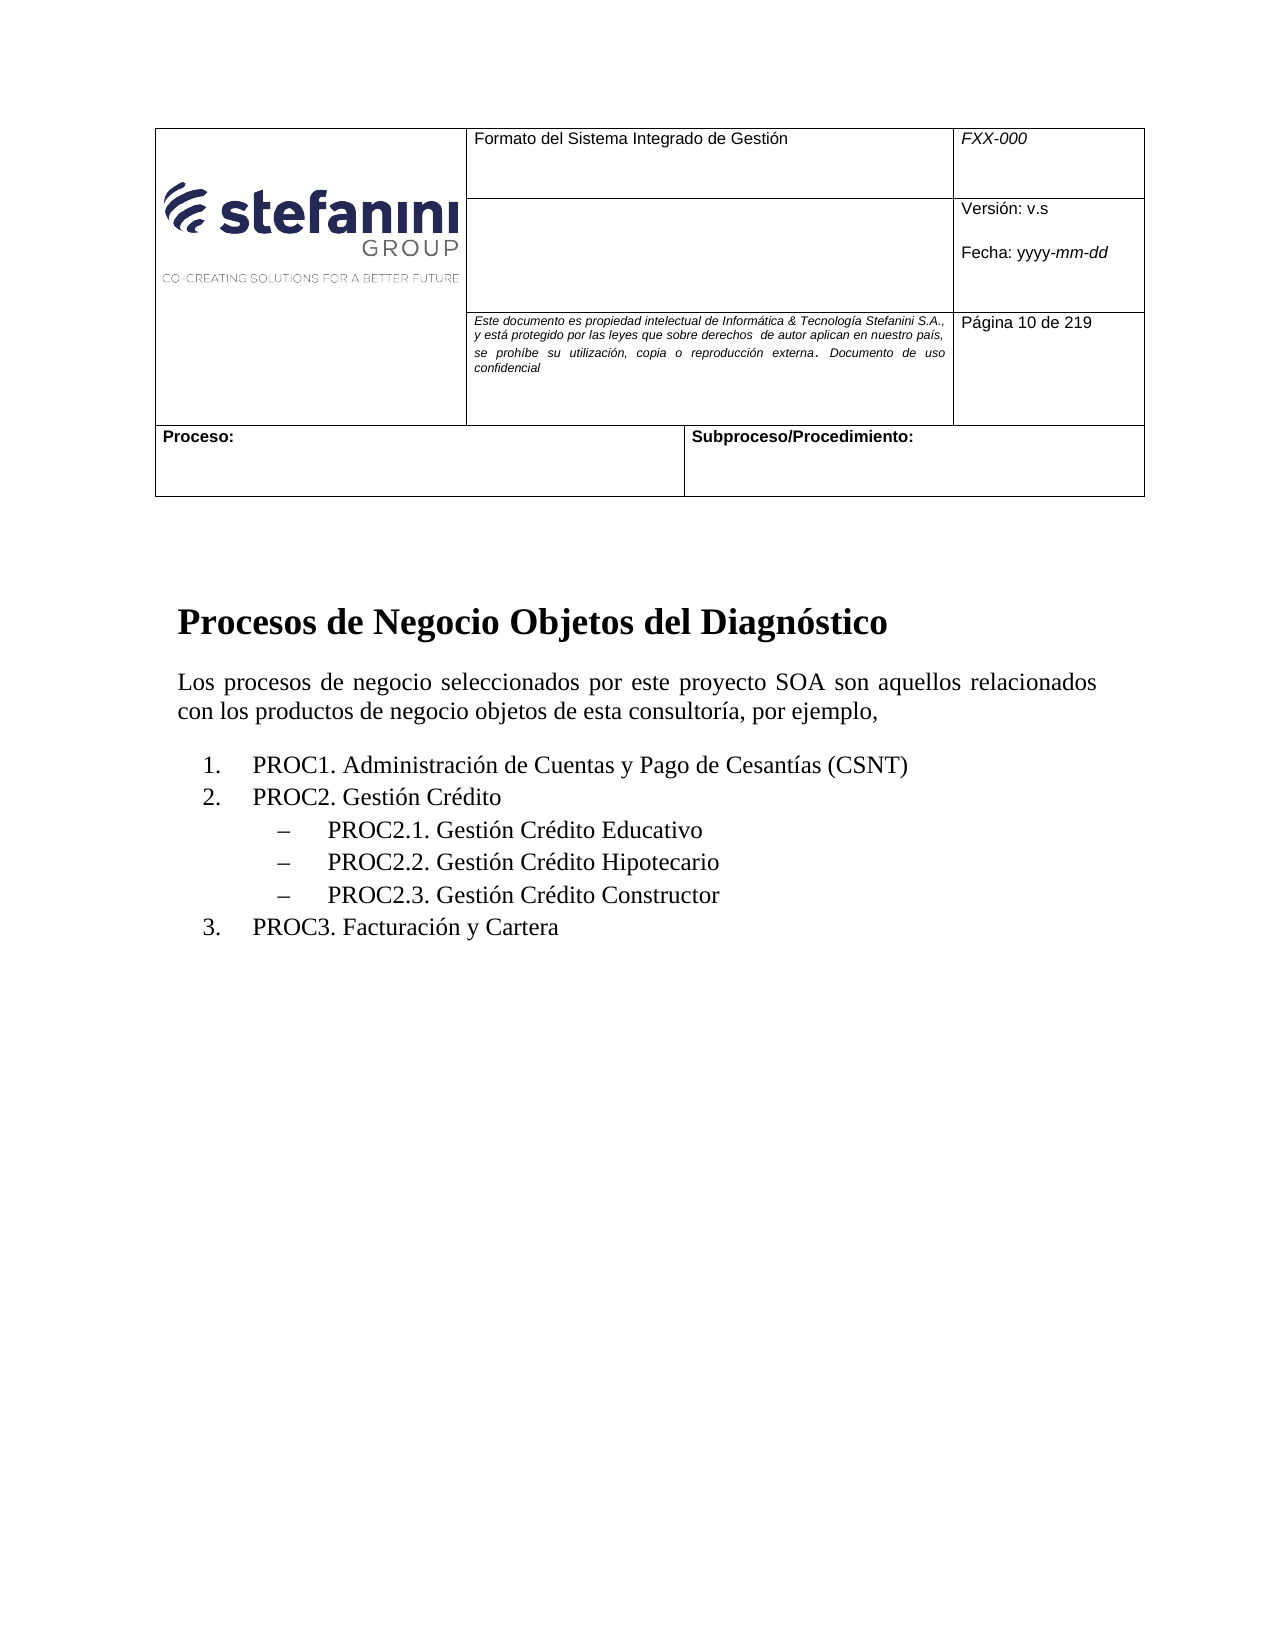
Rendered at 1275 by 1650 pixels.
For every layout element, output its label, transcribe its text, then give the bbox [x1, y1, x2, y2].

subtitle Procesos de Negocio Objetos del Diagnóstico [177, 599, 1098, 642]
list PROC2.1. Gestión Crédito Educativo [277, 815, 1098, 844]
text Los procesos de negocio seleccionados por este proyecto SOA son aquellos relacionados con los productos de negocio objetos de esta consultoría, por ejemplo, [177, 667, 1098, 725]
list PROC3. Facturación y Cartera [202, 912, 1098, 941]
list PROC2.2. Gestión Crédito Hipotecario [277, 847, 1098, 876]
list PROC1. Administración de Cuentas y Pago de Cesantías (CSNT) [202, 750, 1098, 779]
list PROC2. Gestión Crédito [202, 782, 1098, 811]
list PROC2.3. Gestión Crédito Constructor [277, 880, 1098, 909]
picture [162, 182, 460, 286]
